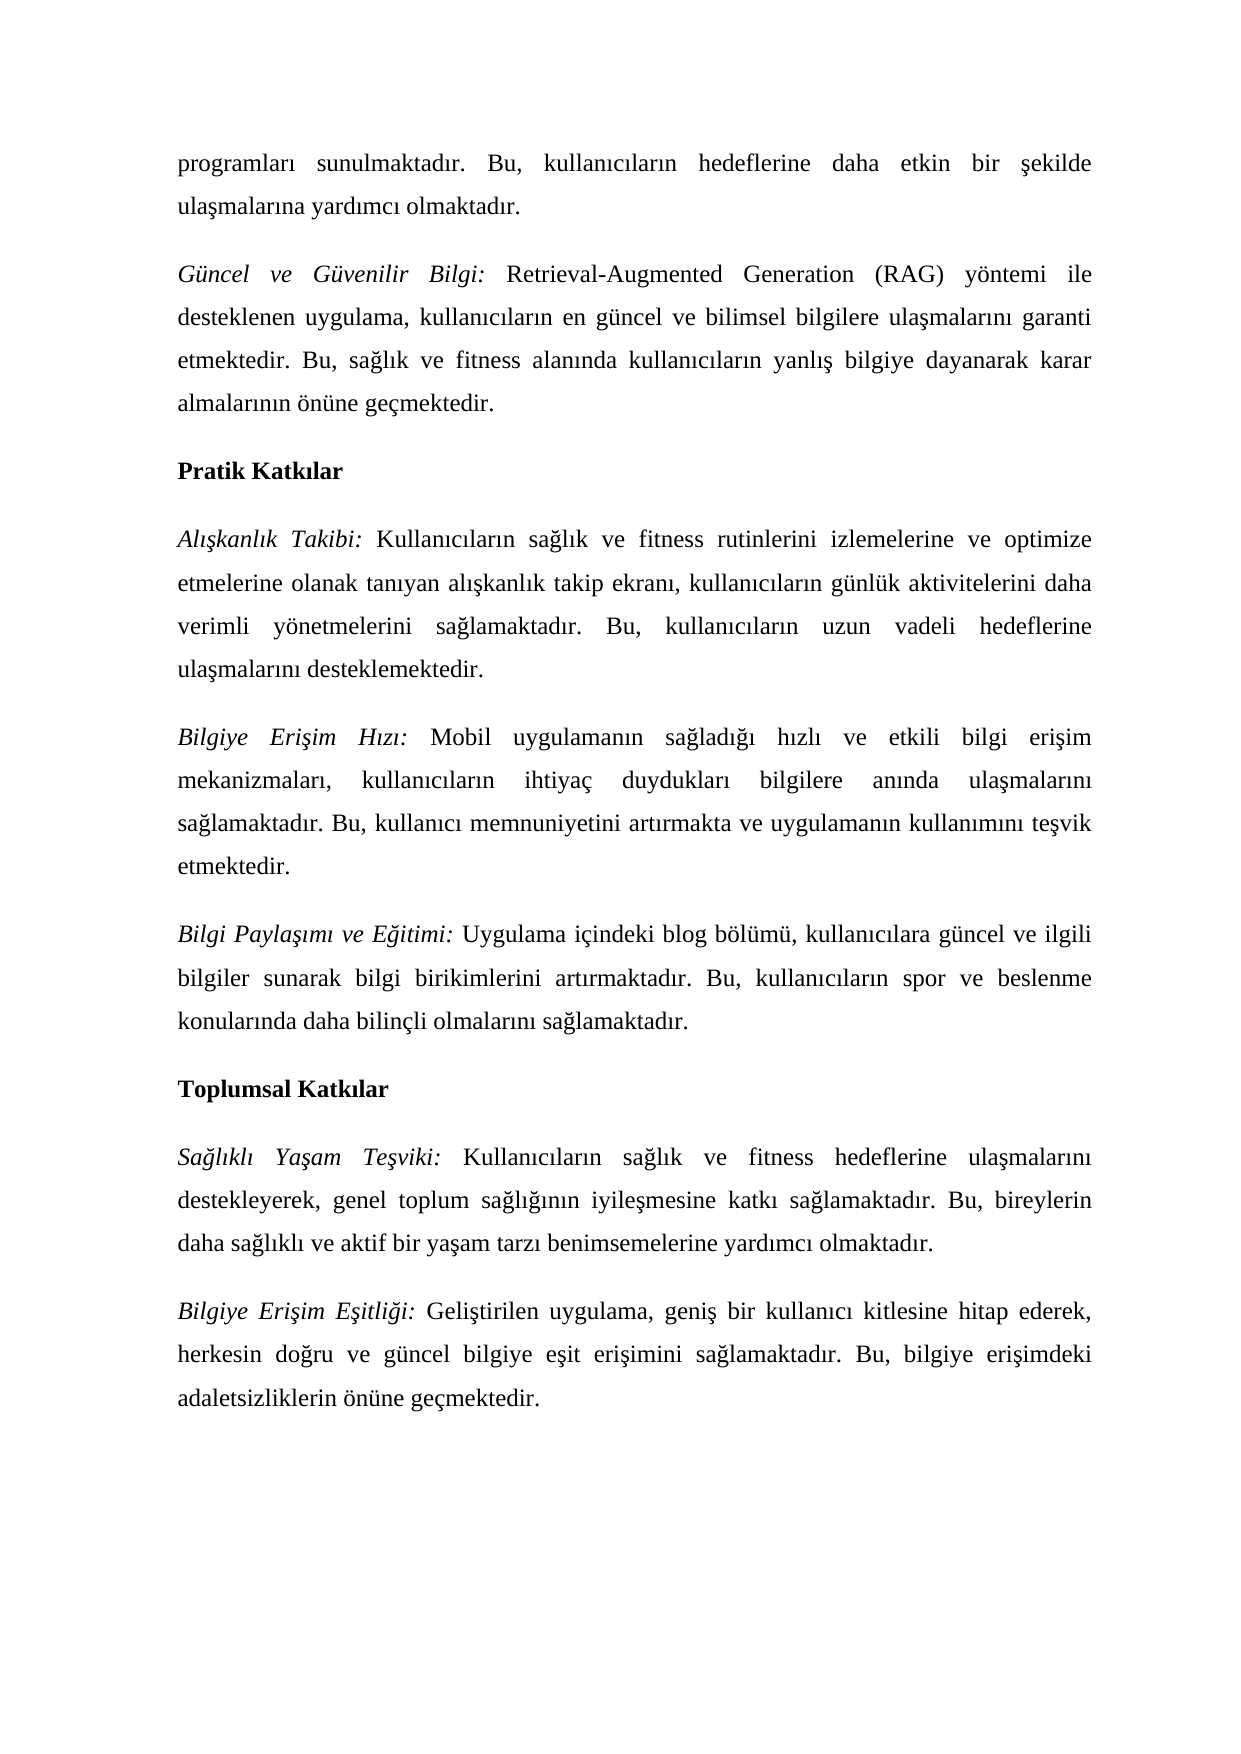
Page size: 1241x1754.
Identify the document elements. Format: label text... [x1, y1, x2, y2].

text Güncel ve Güvenilir Bilgi: Retrieval-Augmented Generation (RAG) yöntemi ile desteklenen uygulama, kullanıcıların en güncel ve bilimsel bilgilere ulaşmalarını garanti etmektedir. Bu, sağlık ve fitness alanında kullanıcıların yanlış bilgiye dayanarak karar almalarının önüne geçmektedir. [177, 259, 1092, 417]
text Toplumsal Katkılar [177, 1074, 1092, 1103]
text Bilgiye Erişim Eşitliği: Geliştirilen uygulama, geniş bir kullanıcı kitlesine hitap ederek, herkesin doğru ve güncel bilgiye eşit erişimini sağlamaktadır. Bu, bilgiye erişimdeki adaletsizliklerin önüne geçmektedir. [177, 1296, 1092, 1411]
text Bilgi Paylaşımı ve Eğitimi: Uygulama içindeki blog bölümü, kullanıcılara güncel ve ilgili bilgiler sunarak bilgi birikimlerini artırmaktadır. Bu, kullanıcıların spor ve beslenme konularında daha bilinçli olmalarını sağlamaktadır. [177, 919, 1092, 1034]
text Bilgiye Erişim Hızı: Mobil uygulamanın sağladığı hızlı ve etkili bilgi erişim mekanizmaları, kullanıcıların ihtiyaç duydukları bilgilere anında ulaşmalarını sağlamaktadır. Bu, kullanıcı memnuniyetini artırmakta ve uygulamanın kullanımını teşvik etmektedir. [177, 722, 1092, 880]
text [177, 148, 1092, 219]
text Sağlıklı Yaşam Teşviki: Kullanıcıların sağlık ve fitness hedeflerine ulaşmalarını destekleyerek, genel toplum sağlığının iyileşmesine katkı sağlamaktadır. Bu, bireylerin daha sağlıklı ve aktif bir yaşam tarzı benimsemelerine yardımcı olmaktadır. [177, 1142, 1092, 1257]
text Alışkanlık Takibi: Kullanıcıların sağlık ve fitness rutinlerini izlemelerine ve optimize etmelerine olanak tanıyan alışkanlık takip ekranı, kullanıcıların günlük aktivitelerini daha verimli yönetmelerini sağlamaktadır. Bu, kullanıcıların uzun vadeli hedeflerine ulaşmalarını desteklemektedir. [177, 524, 1092, 683]
text Pratik Katkılar [177, 456, 1092, 485]
